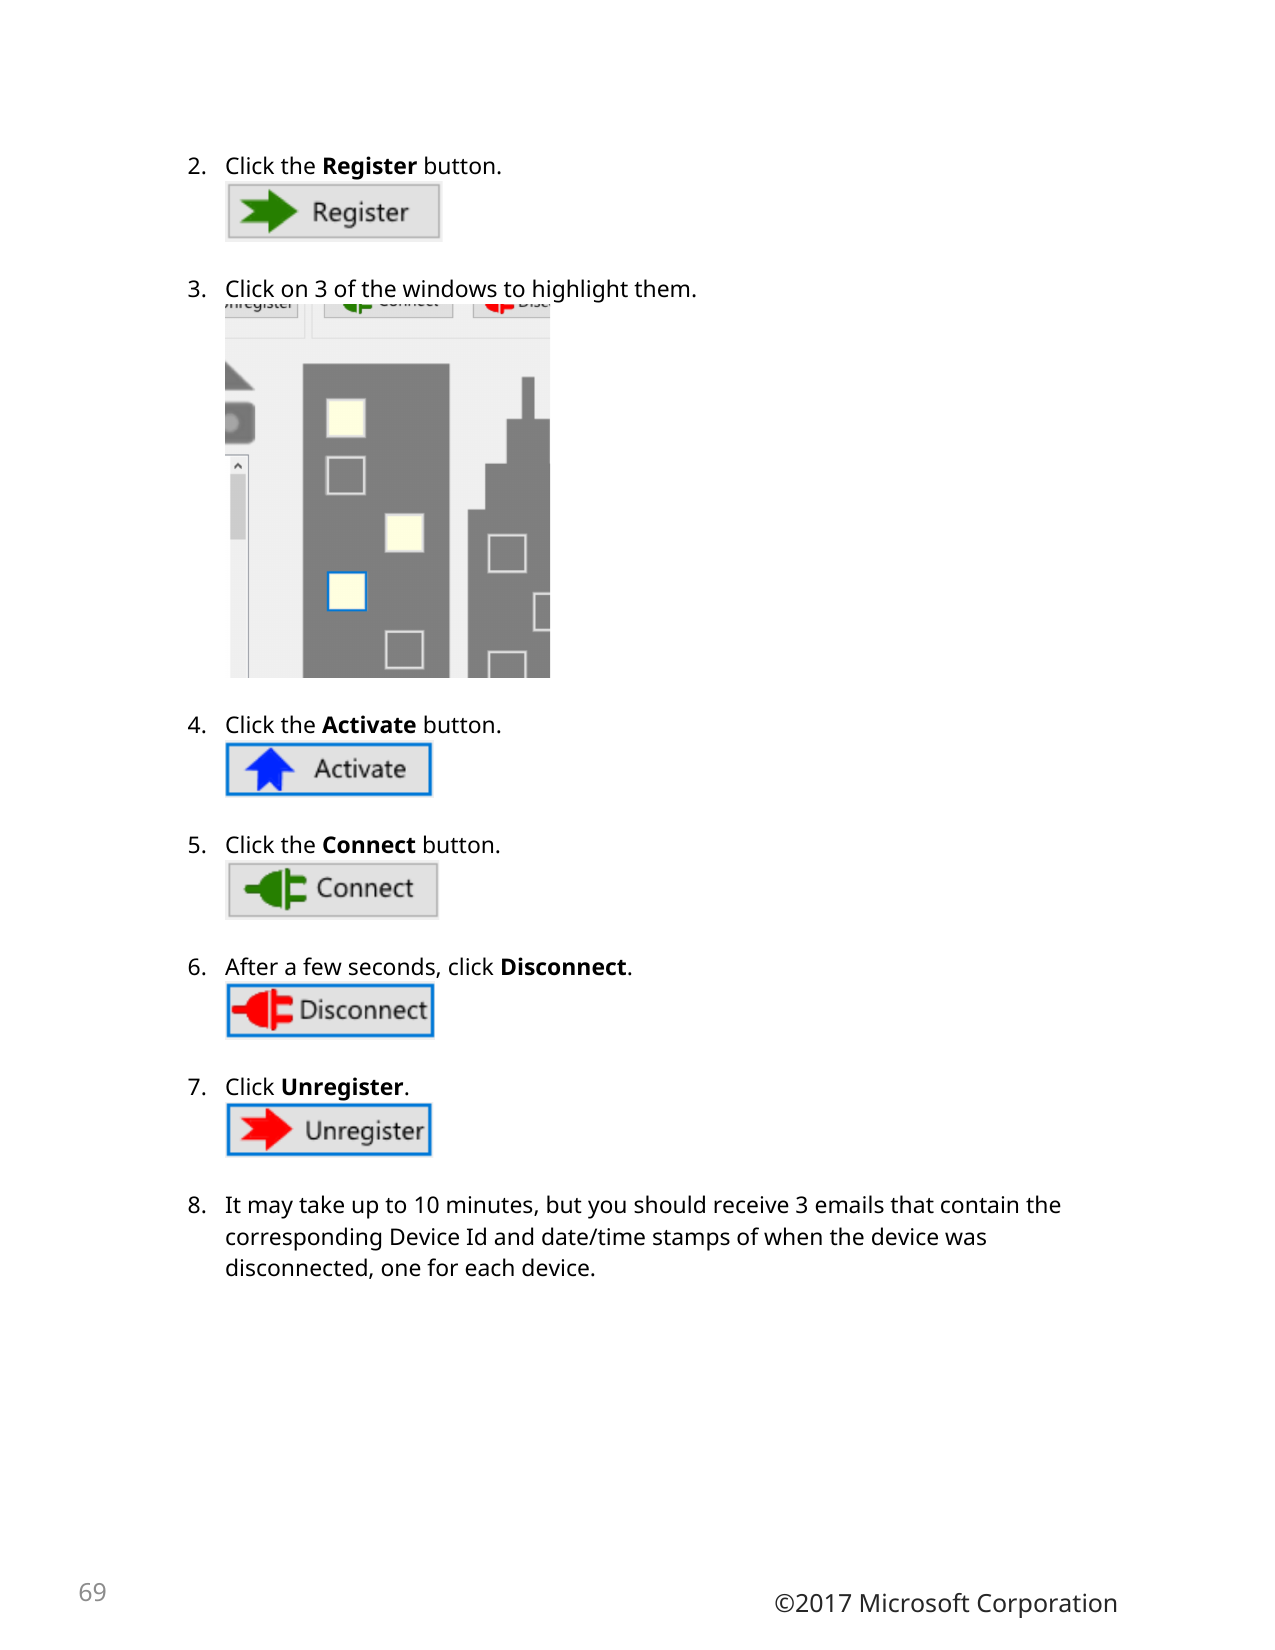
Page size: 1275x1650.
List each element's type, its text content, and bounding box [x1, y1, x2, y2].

list Click Unregister. [187, 1071, 1125, 1189]
list Click the Register button. [187, 150, 1125, 273]
list After a few seconds, click Disconnect. [187, 950, 1125, 1071]
picture [225, 860, 440, 920]
list Click the Connect button. [187, 829, 1125, 950]
picture [225, 181, 443, 242]
picture [225, 981, 435, 1040]
picture [225, 1102, 434, 1158]
picture [225, 304, 550, 678]
list Click the Activate button. [187, 709, 1125, 829]
picture [225, 740, 434, 798]
list It may take up to 10 minutes, but you should receive 3 emails that contain the corresponding Device Id and date/time stamps of when the device was disconnected, one for each device. [187, 1189, 1125, 1314]
